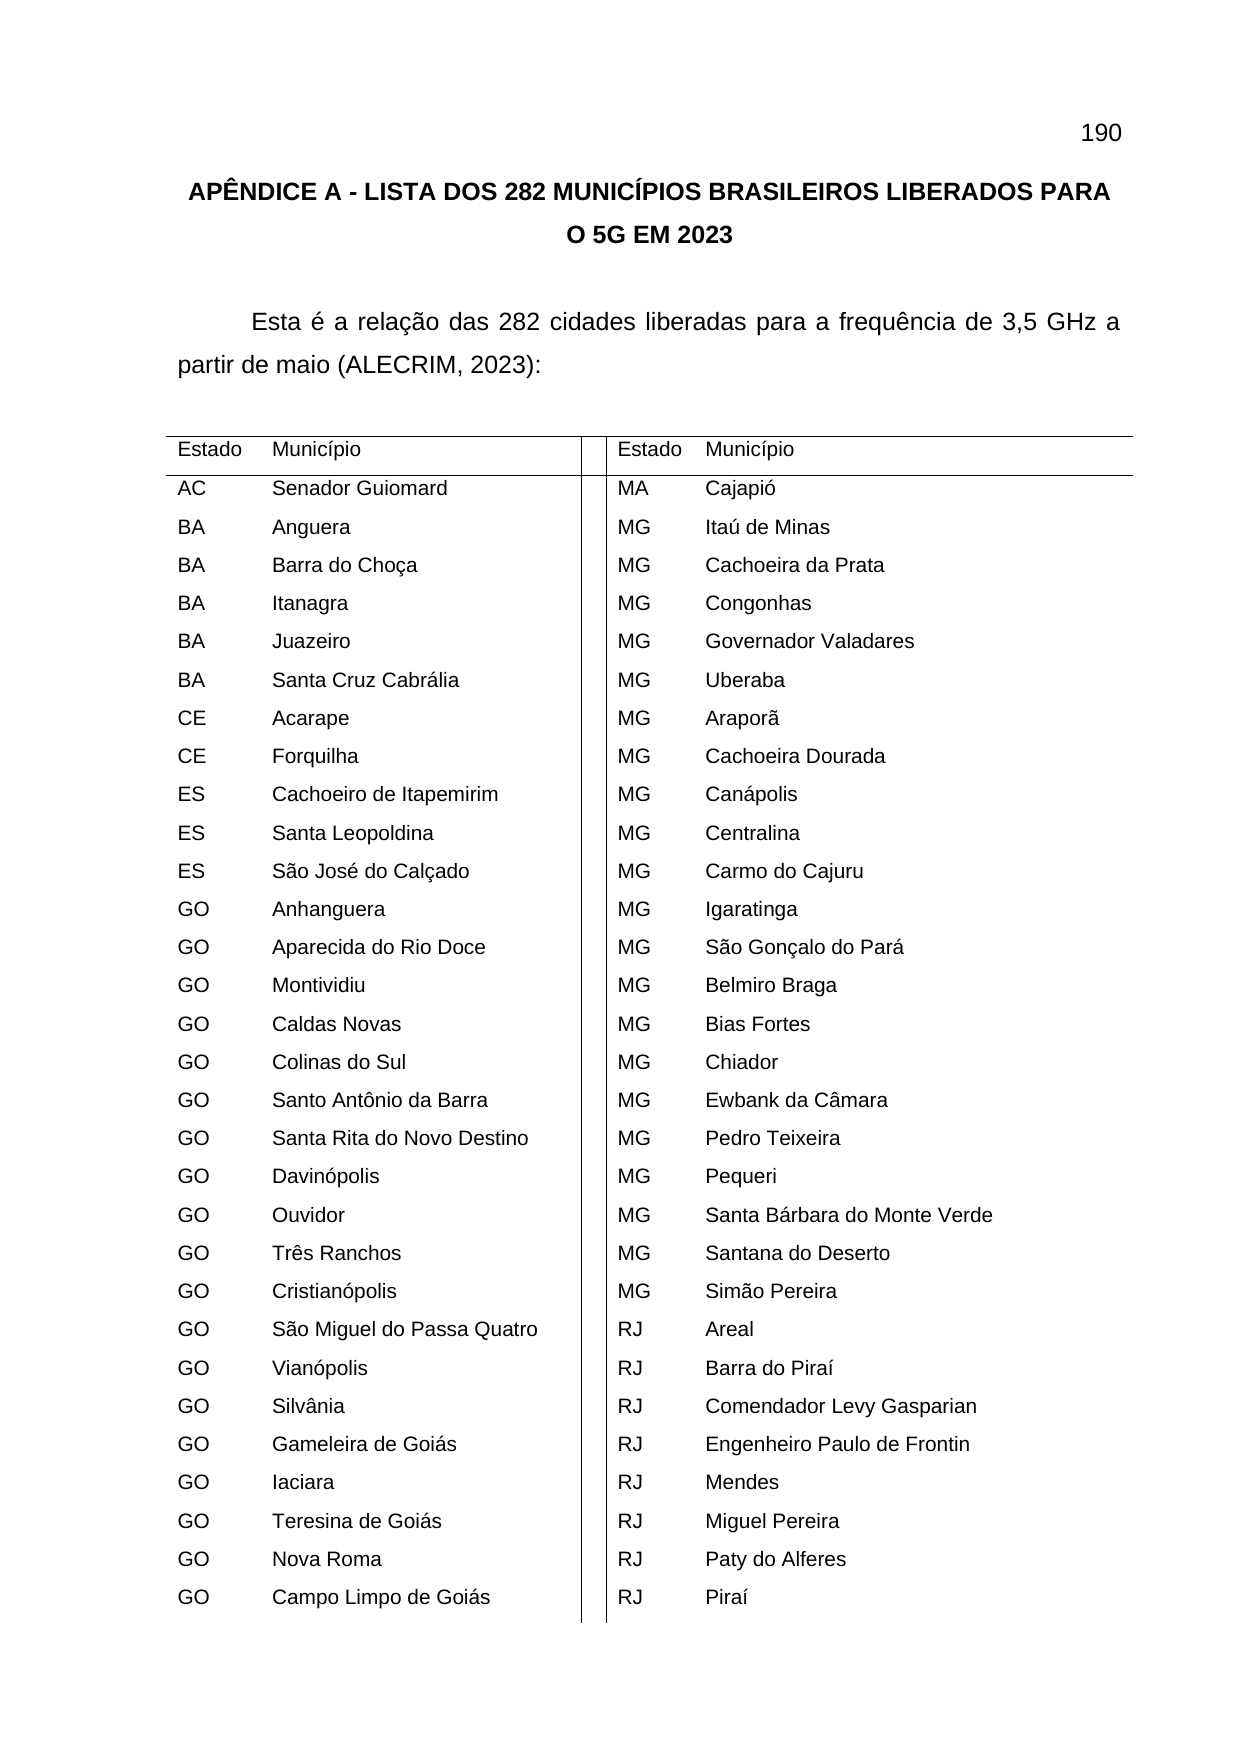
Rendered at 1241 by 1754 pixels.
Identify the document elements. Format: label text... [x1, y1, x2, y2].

table_cell MG [607, 1164, 694, 1203]
table_cell Pequeri [694, 1164, 1133, 1203]
table_cell GO [166, 1279, 261, 1317]
table_cell Barra do Piraí [694, 1356, 1133, 1394]
table_cell RJ [607, 1432, 694, 1470]
text Esta é a relação das 282 cidades liberadas para a frequência de 3,5 GHz a partir de maio : [177, 307, 1122, 378]
table_cell Montividiu [261, 973, 581, 1011]
table_cell São José do Calçado [261, 859, 581, 897]
table_cell GO [166, 1203, 261, 1241]
table_cell [582, 515, 606, 553]
table_cell MG [607, 668, 694, 706]
table_cell Anhanguera [261, 897, 581, 935]
table_cell [582, 1241, 606, 1279]
table_cell MG [607, 1011, 694, 1050]
table_header Estado [166, 437, 261, 475]
table_cell GO [166, 1356, 261, 1394]
table_cell MG [607, 591, 694, 629]
table_cell [582, 897, 606, 935]
table_header Município [694, 437, 1133, 475]
table_cell Nova Roma [261, 1547, 581, 1585]
table_cell MG [607, 973, 694, 1011]
table_cell CE [166, 744, 261, 782]
table_cell GO [166, 935, 261, 973]
table_cell RJ [607, 1470, 694, 1508]
table_cell GO [166, 1470, 261, 1508]
table_cell GO [166, 973, 261, 1011]
table_cell GO [166, 1432, 261, 1470]
table_cell GO [166, 1088, 261, 1126]
table_cell Juazeiro [261, 629, 581, 667]
table_cell Santo Antônio da Barra [261, 1088, 581, 1126]
table_cell GO [166, 1509, 261, 1547]
table_cell CE [166, 706, 261, 744]
table_cell MG [607, 782, 694, 820]
table_cell RJ [607, 1547, 694, 1585]
table_cell [582, 1585, 606, 1623]
table_cell BA [166, 553, 261, 591]
table_cell Simão Pereira [694, 1279, 1133, 1317]
table_cell Bias Fortes [694, 1011, 1133, 1050]
table_cell Barra do Choça [261, 553, 581, 591]
table_cell MG [607, 1126, 694, 1164]
table_cell Igaratinga [694, 897, 1133, 935]
table_cell Comendador Levy Gasparian [694, 1394, 1133, 1432]
table_cell Ouvidor [261, 1203, 581, 1241]
table_cell Cristianópolis [261, 1279, 581, 1317]
table_cell ES [166, 782, 261, 820]
table_cell [582, 1317, 606, 1356]
table_cell Cachoeiro de Itapemirim [261, 782, 581, 820]
table_header Município [261, 437, 581, 475]
table_cell [582, 476, 606, 514]
table_cell Davinópolis [261, 1164, 581, 1203]
table_cell Canápolis [694, 782, 1133, 820]
table_cell GO [166, 1547, 261, 1585]
table_cell [582, 1356, 606, 1394]
table_cell São Gonçalo do Pará [694, 935, 1133, 973]
table_cell MG [607, 820, 694, 858]
table_cell BA [166, 668, 261, 706]
table_cell Itaú de Minas [694, 515, 1133, 553]
table_cell Belmiro Braga [694, 973, 1133, 1011]
table_cell São Miguel do Passa Quatro [261, 1317, 581, 1356]
table_cell MG [607, 1050, 694, 1088]
table_cell Santana do Deserto [694, 1241, 1133, 1279]
table_cell Teresina de Goiás [261, 1509, 581, 1547]
table_cell Santa Rita do Novo Destino [261, 1126, 581, 1164]
table_cell Acarape [261, 706, 581, 744]
table_cell [582, 1011, 606, 1050]
table_cell [582, 1164, 606, 1203]
table_cell GO [166, 1050, 261, 1088]
subtitle APÊNDICE A - LISTA DOS 282 MUNICÍPIOS BRASILEIROS LIBERADOS PARA O 5G EM 2023 [177, 177, 1122, 249]
table_cell MG [607, 897, 694, 935]
table_cell Iaciara [261, 1470, 581, 1508]
table_cell Vianópolis [261, 1356, 581, 1394]
table_cell [582, 782, 606, 820]
table_cell [582, 744, 606, 782]
table_cell BA [166, 591, 261, 629]
table_cell Colinas do Sul [261, 1050, 581, 1088]
table_cell Cajapió [694, 476, 1133, 514]
table_cell Caldas Novas [261, 1011, 581, 1050]
table_cell Campo Limpo de Goiás [261, 1585, 581, 1623]
table_cell [582, 1203, 606, 1241]
table_cell Centralina [694, 820, 1133, 858]
table_cell Gameleira de Goiás [261, 1432, 581, 1470]
table_cell Senador Guiomard [261, 476, 581, 514]
table_cell MG [607, 1241, 694, 1279]
table_cell [582, 706, 606, 744]
table_cell Piraí [694, 1585, 1133, 1623]
table_cell RJ [607, 1394, 694, 1432]
table_header Estado [607, 437, 694, 475]
table_cell Itanagra [261, 591, 581, 629]
table_cell GO [166, 1585, 261, 1623]
table_cell Santa Leopoldina [261, 820, 581, 858]
table_cell GO [166, 1317, 261, 1356]
table_cell [582, 668, 606, 706]
table_cell RJ [607, 1509, 694, 1547]
table_cell [582, 1470, 606, 1508]
table_cell AC [166, 476, 261, 514]
table_header [582, 437, 606, 475]
table_cell Ewbank da Câmara [694, 1088, 1133, 1126]
table_cell GO [166, 897, 261, 935]
table_cell ES [166, 820, 261, 858]
table_cell MG [607, 744, 694, 782]
table_cell Santa Cruz Cabrália [261, 668, 581, 706]
table_cell [582, 1432, 606, 1470]
table_cell Aparecida do Rio Doce [261, 935, 581, 973]
table_cell MG [607, 1088, 694, 1126]
table_cell [582, 973, 606, 1011]
table_cell GO [166, 1394, 261, 1432]
table_cell Três Ranchos [261, 1241, 581, 1279]
table_cell Silvânia [261, 1394, 581, 1432]
table_cell Governador Valadares [694, 629, 1133, 667]
table_cell GO [166, 1241, 261, 1279]
table_cell [582, 553, 606, 591]
table_cell MG [607, 706, 694, 744]
table_cell Engenheiro Paulo de Frontin [694, 1432, 1133, 1470]
table_cell BA [166, 629, 261, 667]
table_cell Pedro Teixeira [694, 1126, 1133, 1164]
table_cell RJ [607, 1317, 694, 1356]
table_cell MG [607, 629, 694, 667]
table_cell [582, 1050, 606, 1088]
table_cell Chiador [694, 1050, 1133, 1088]
table_cell [582, 1394, 606, 1432]
table_cell [582, 1279, 606, 1317]
table_cell RJ [607, 1356, 694, 1394]
table_cell [582, 935, 606, 973]
table_cell [582, 1547, 606, 1585]
table_cell [582, 1126, 606, 1164]
table_cell MG [607, 553, 694, 591]
table_cell Uberaba [694, 668, 1133, 706]
table_cell ES [166, 859, 261, 897]
table_cell [582, 629, 606, 667]
table_cell Paty do Alferes [694, 1547, 1133, 1585]
table_cell GO [166, 1126, 261, 1164]
table_cell [582, 820, 606, 858]
table_cell [582, 591, 606, 629]
table_cell Miguel Pereira [694, 1509, 1133, 1547]
table_cell BA [166, 515, 261, 553]
table_cell Cachoeira Dourada [694, 744, 1133, 782]
table_cell Anguera [261, 515, 581, 553]
table_cell Santa Bárbara do Monte Verde [694, 1203, 1133, 1241]
table_cell GO [166, 1011, 261, 1050]
table_cell [582, 859, 606, 897]
table_cell RJ [607, 1585, 694, 1623]
table_cell MA [607, 476, 694, 514]
table_cell Congonhas [694, 591, 1133, 629]
table_cell [582, 1088, 606, 1126]
table_cell Araporã [694, 706, 1133, 744]
table_cell MG [607, 1203, 694, 1241]
table_cell Carmo do Cajuru [694, 859, 1133, 897]
table_cell [582, 1509, 606, 1547]
table_cell MG [607, 515, 694, 553]
table_cell MG [607, 1279, 694, 1317]
table_cell Cachoeira da Prata [694, 553, 1133, 591]
table_cell MG [607, 935, 694, 973]
table_cell GO [166, 1164, 261, 1203]
table_cell MG [607, 859, 694, 897]
table_cell Mendes [694, 1470, 1133, 1508]
table_cell Forquilha [261, 744, 581, 782]
table_cell Areal [694, 1317, 1133, 1356]
